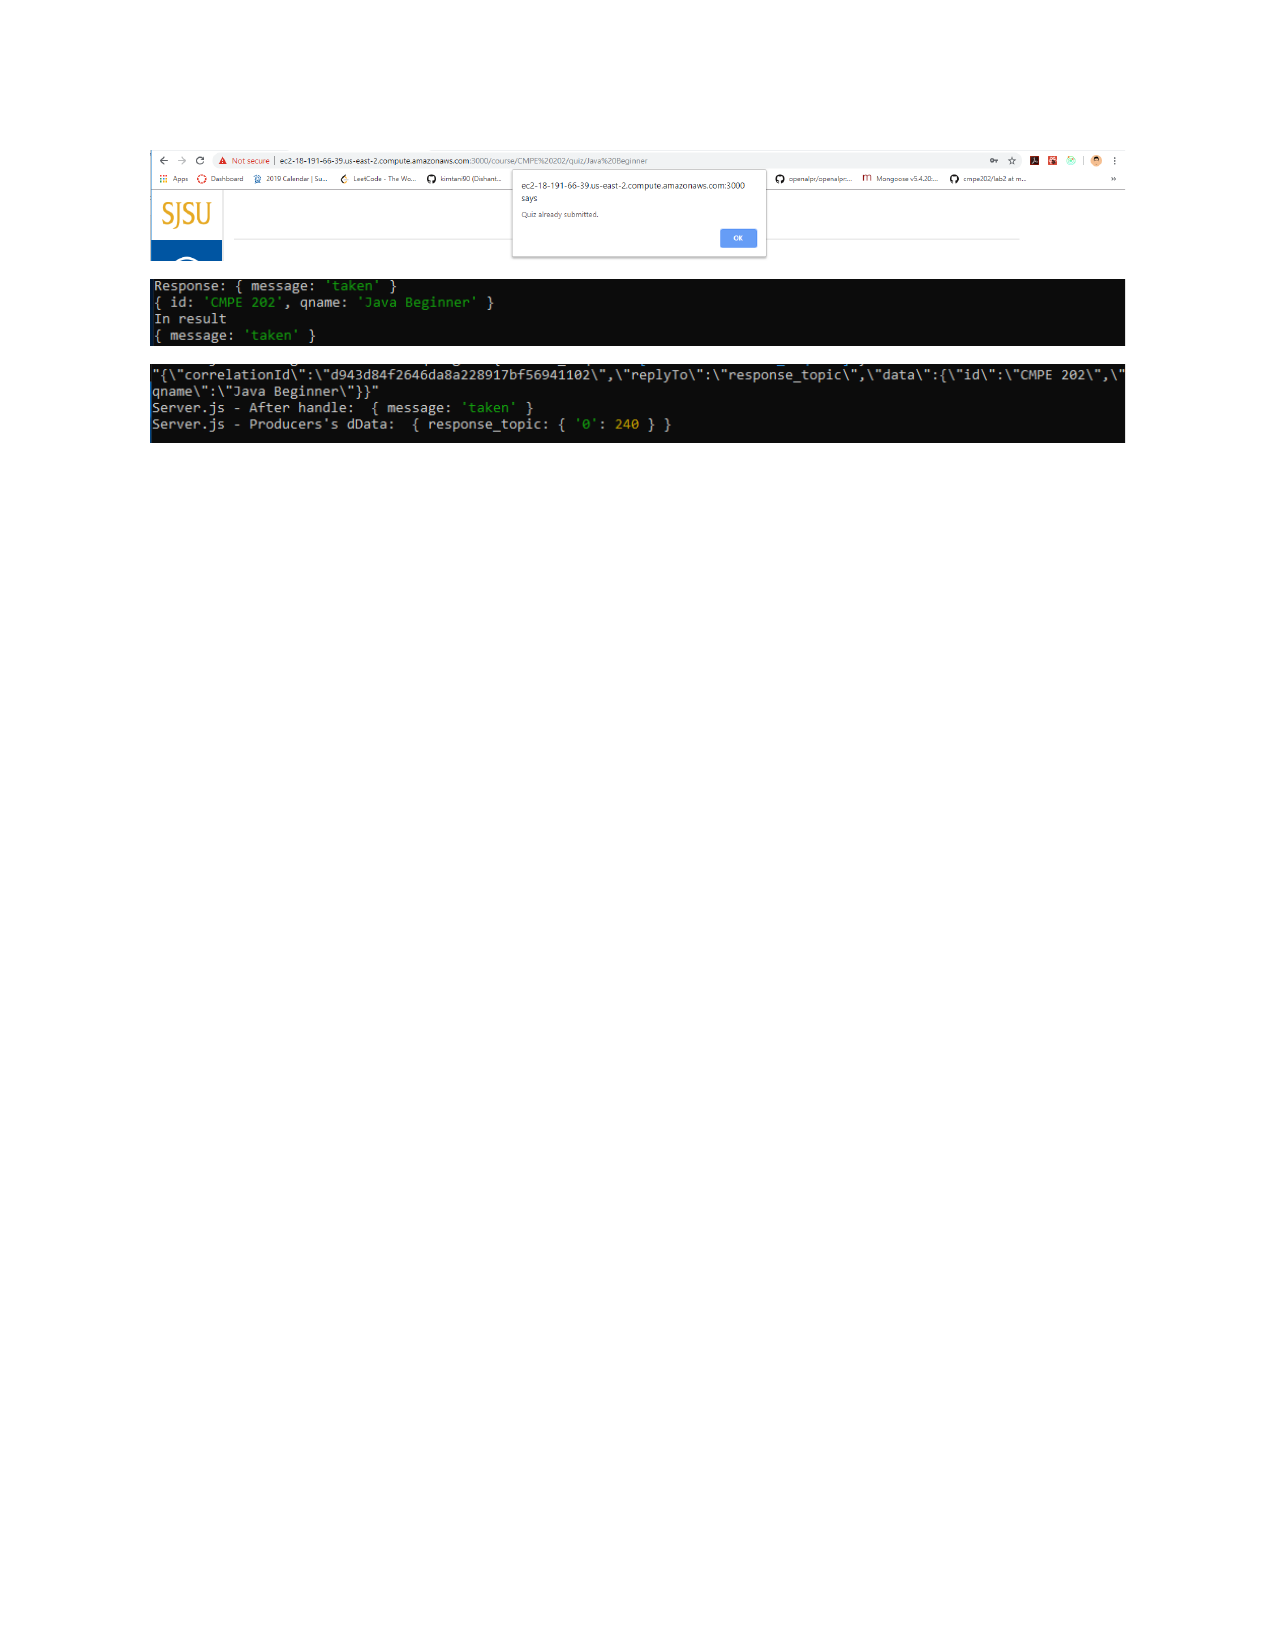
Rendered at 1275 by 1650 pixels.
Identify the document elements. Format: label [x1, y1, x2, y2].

picture [150, 279, 1125, 346]
picture [150, 150, 1125, 261]
picture [150, 364, 1125, 443]
